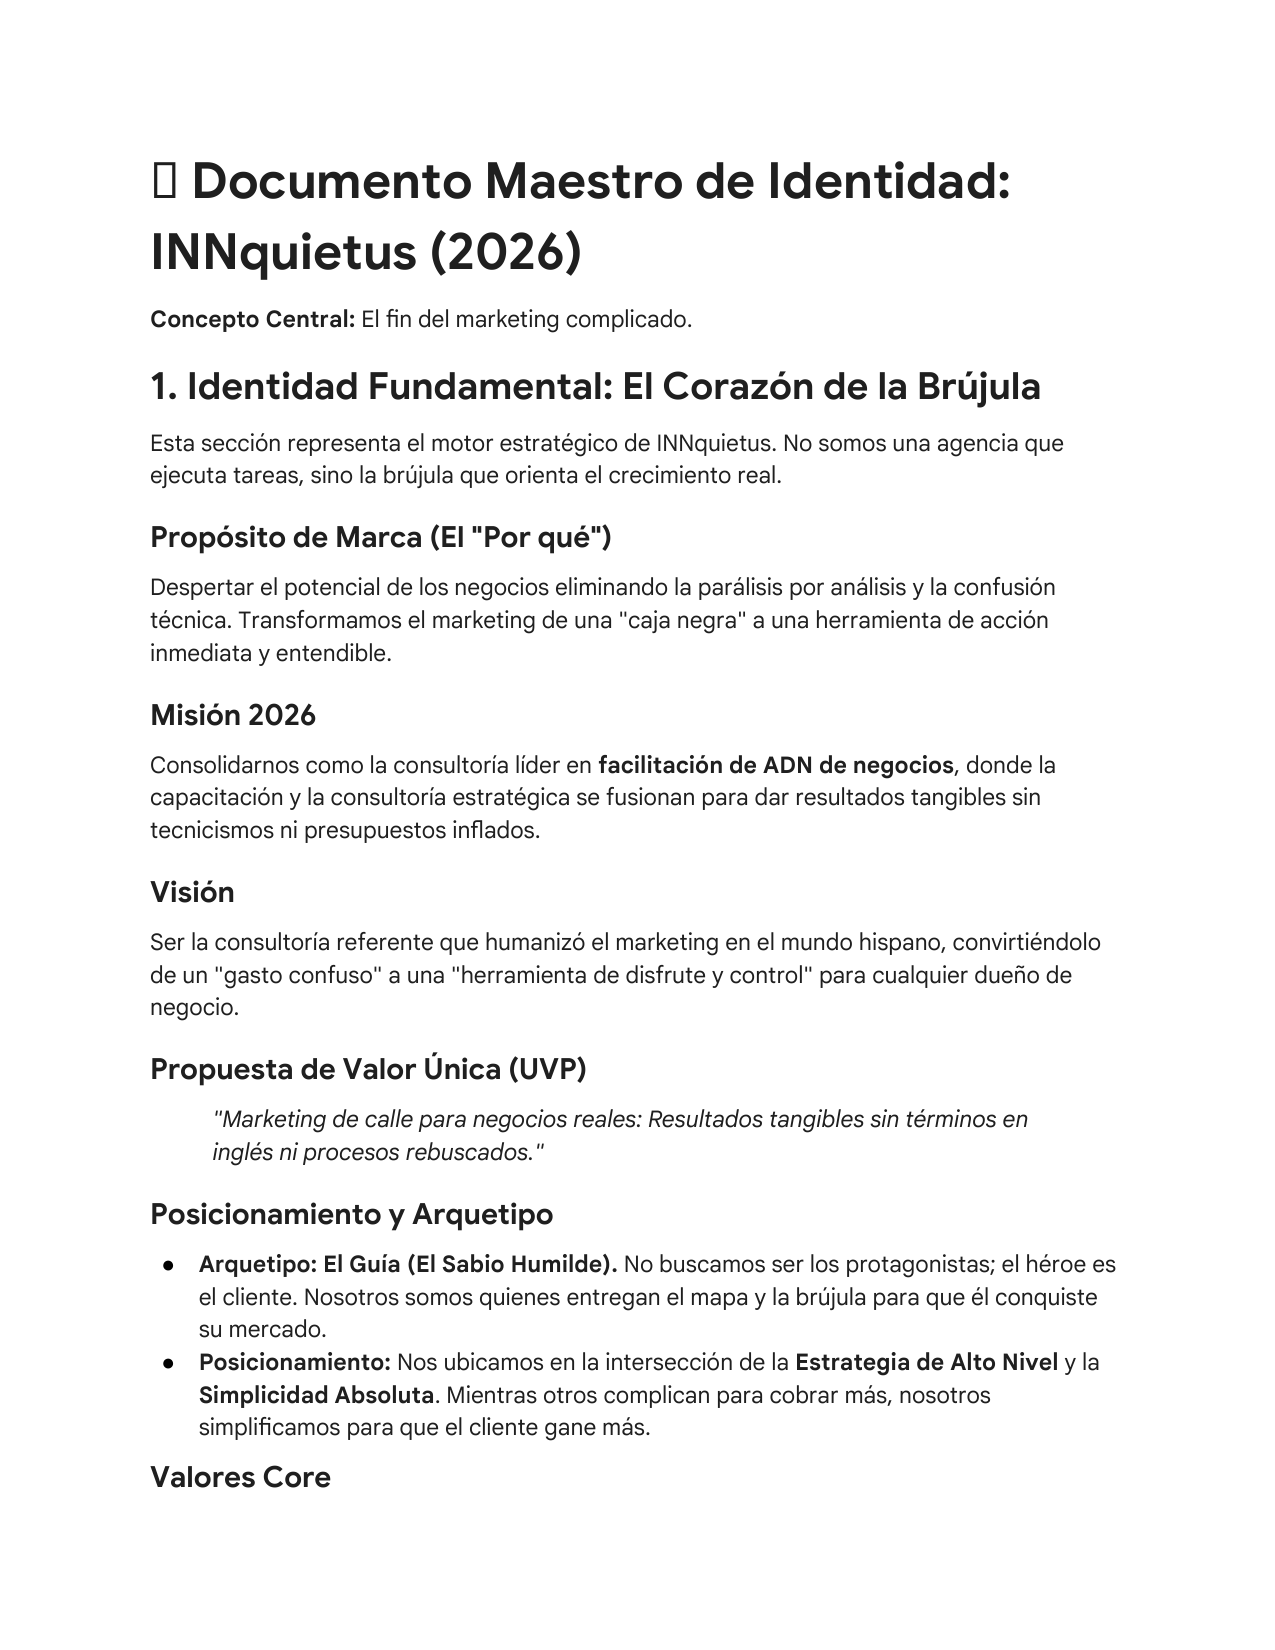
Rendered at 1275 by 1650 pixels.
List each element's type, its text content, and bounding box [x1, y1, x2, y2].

text Esta sección representa el motor estratégico de INNquietus. No somos una agencia que ejecuta tareas, sino la brújula que orienta el crecimiento real. [150, 429, 1125, 490]
list Posicionamiento: Nos ubicamos en la intersección de la Estrategia de Alto Nivel y la Simplicidad Absoluta. Mientras otros complican para cobrar más, nosotros simplificamos para que el cliente gane más. [161, 1348, 1125, 1442]
subtitle 1. Identidad Fundamental: El Corazón de la Brújula [150, 363, 1125, 410]
subtitle Propósito de Marca (El "Por qué") [150, 519, 1125, 556]
subtitle Propuesta de Valor Única (UVP) [150, 1051, 1125, 1088]
text Concepto Central: El fin del marketing complicado. [150, 305, 1125, 334]
text "Marketing de calle para negocios reales: Resultados tangibles sin términos en inglés ni procesos rebuscados." [212, 1105, 1062, 1167]
text Ser la consultoría referente que humanizó el marketing en el mundo hispano, convirtiéndolo de un "gasto confuso" a una "herramienta de disfrute y control" para cualquier dueño de negocio. [150, 928, 1125, 1022]
subtitle Posicionamiento y Arquetipo [150, 1196, 1125, 1232]
subtitle 🧭 Documento Maestro de Identidad: INNquietus (2026) [150, 150, 1125, 284]
list Arquetipo: El Guía (El Sabio Humilde). No buscamos ser los protagonistas; el héroe es el cliente. Nosotros somos quienes entregan el mapa y la brújula para que él conquiste su mercado. [161, 1250, 1125, 1344]
subtitle Visión [150, 874, 1125, 911]
subtitle Misión 2026 [150, 697, 1125, 733]
text Despertar el potencial de los negocios eliminando la parálisis por análisis y la confusión técnica. Transformamos el marketing de una "caja negra" a una herramienta de acción inmediata y entendible. [150, 573, 1125, 668]
text Consolidarnos como la consultoría líder en facilitación de ADN de negocios, donde la capacitación y la consultoría estratégica se fusionan para dar resultados tangibles sin tecnicismos ni presupuestos inflados. [150, 751, 1125, 845]
subtitle Valores Core [150, 1459, 1125, 1495]
